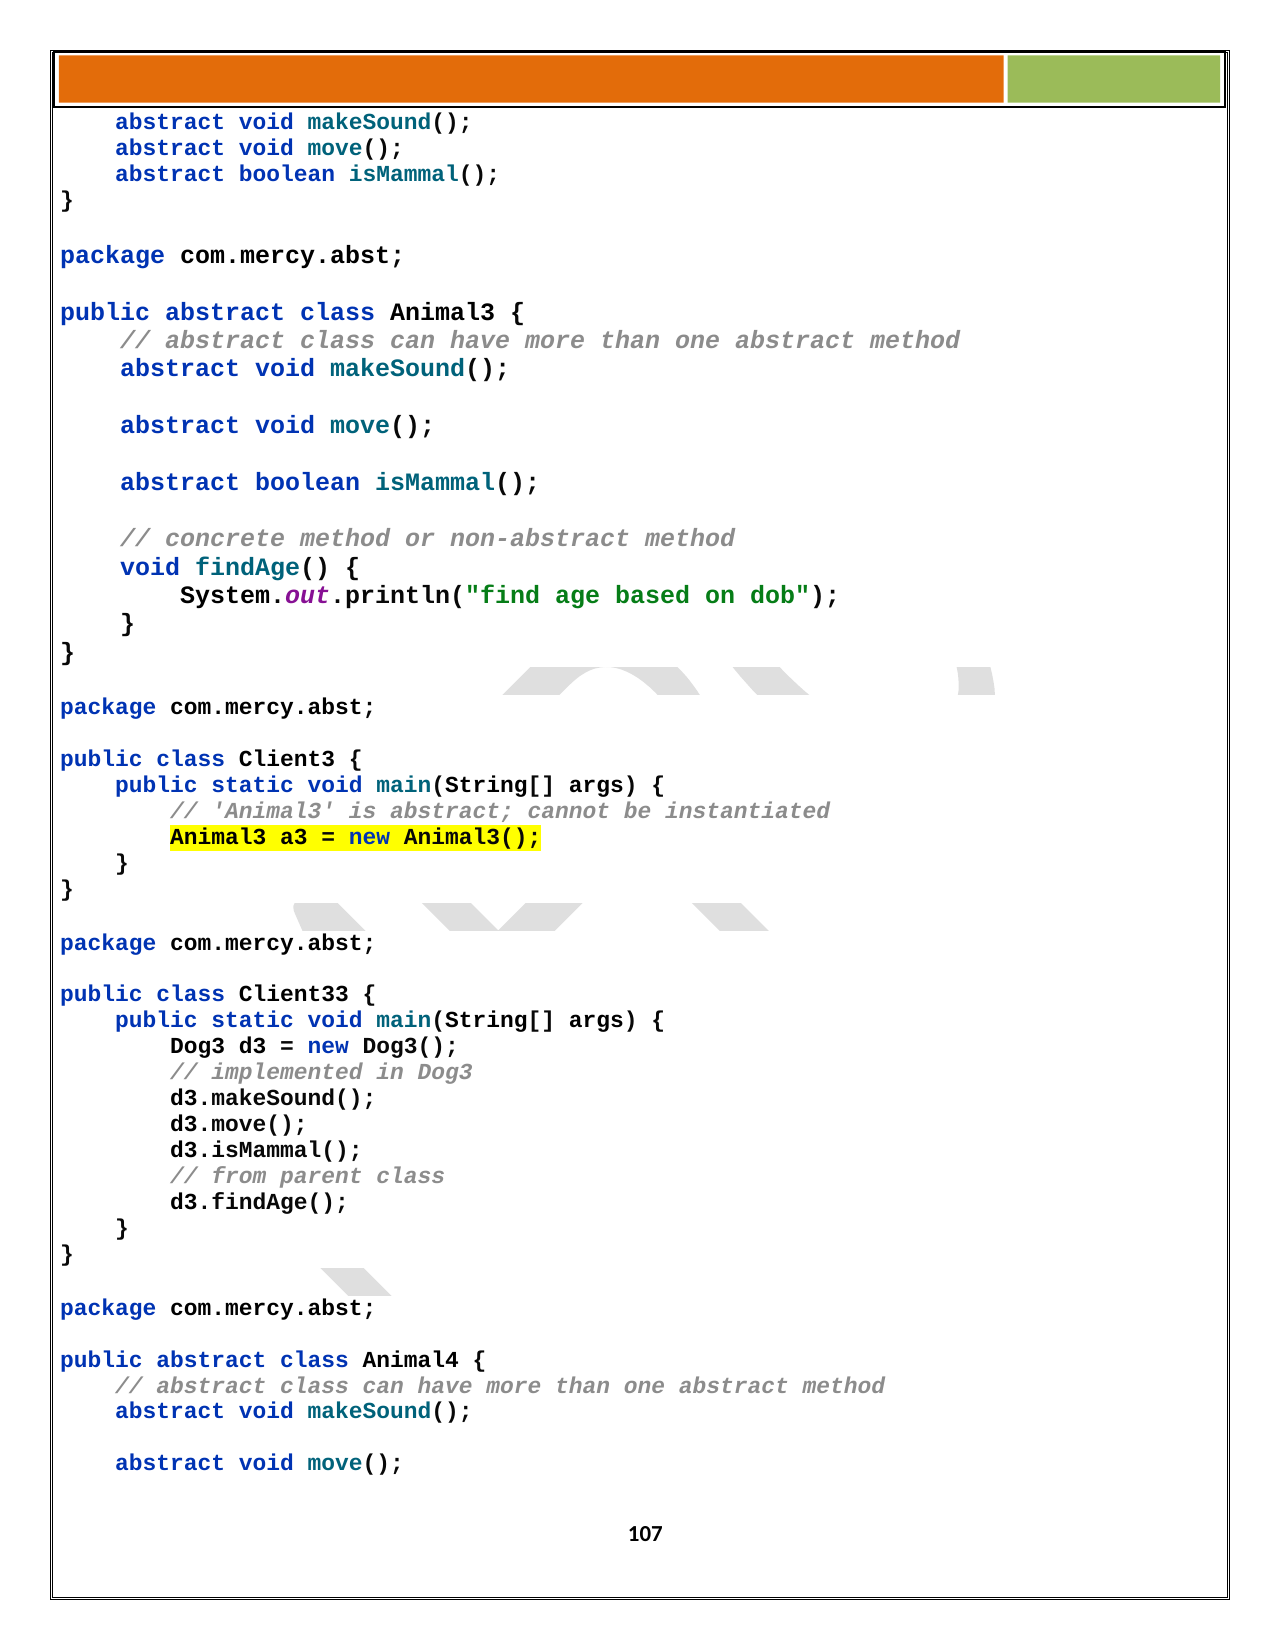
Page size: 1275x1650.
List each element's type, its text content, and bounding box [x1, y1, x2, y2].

text package com.mercy.abst; public abstract class Animal3 { // abstract class can have more than one abstract method abstract void makeSound(); abstract void move(); abstract boolean isMammal(); // concrete method or non-abstract method void findAge() { System.out.println("find age based on dob"); } } [60, 242, 1227, 667]
text package com.mercy.abst; public class Client3 { public static void main(String[] args) { // 'Animal3' is abstract; cannot be instantiated Animal3 a3 = new Animal3(); } } [60, 695, 1227, 903]
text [60, 1296, 1227, 1504]
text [60, 111, 1227, 214]
text package com.mercy.abst; public class Client33 { public static void main(String[] args) { Dog3 d3 = new Dog3(); // implemented in Dog3 d3.makeSound(); d3.move(); d3.isMammal(); // from parent class d3.findAge(); } } [60, 931, 1227, 1268]
